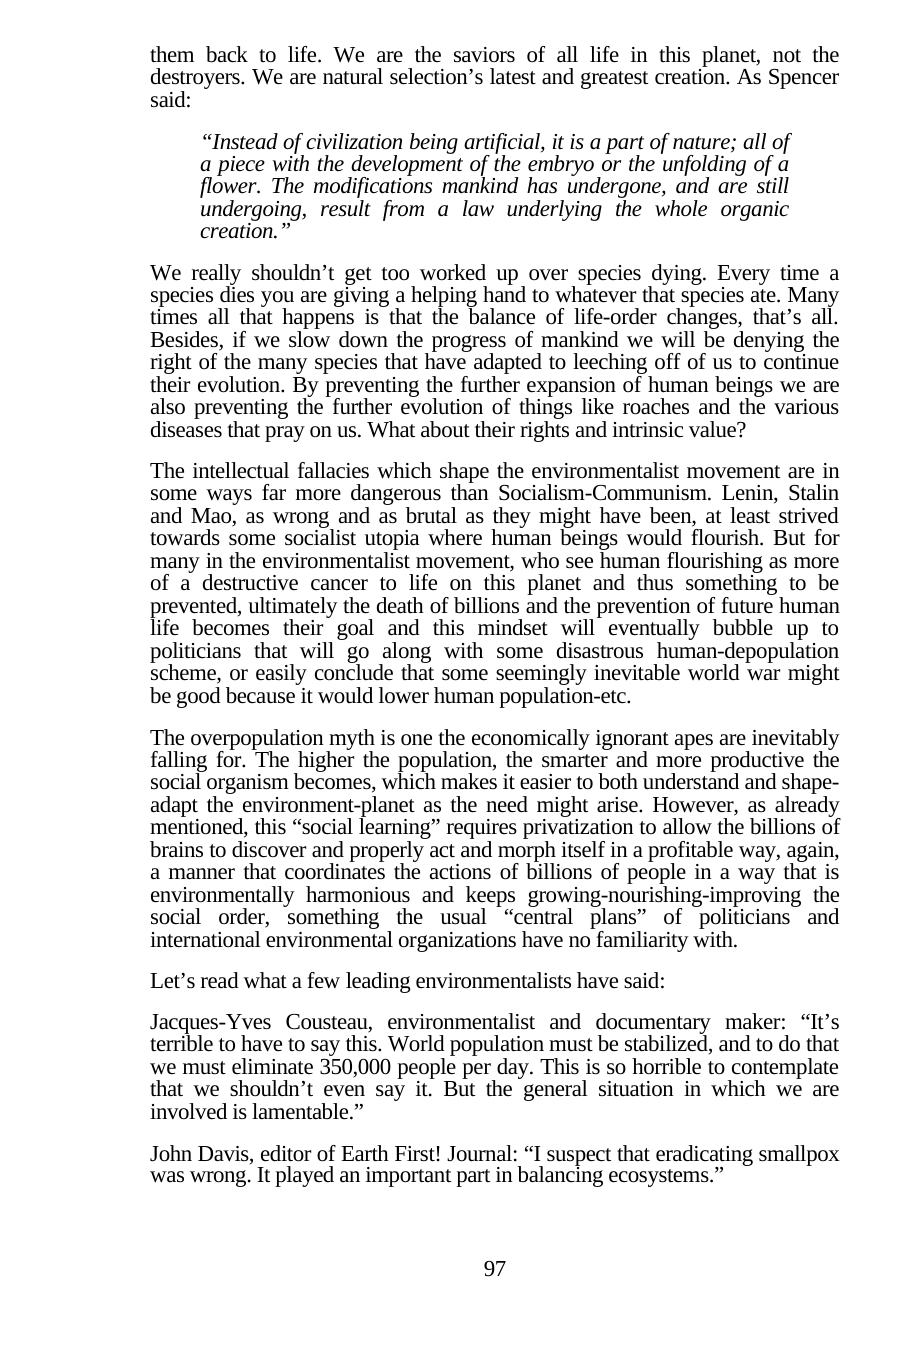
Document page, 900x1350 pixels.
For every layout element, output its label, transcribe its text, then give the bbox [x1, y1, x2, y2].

text The overpopulation myth is one the economically ignorant apes are inevitably falling for. The higher the population, the smarter and more productive the social organism becomes, which makes it easier to both understand and shape-adapt the environment-planet as the need might arise. However, as already mentioned, this “social learning” requires privatization to allow the billions of brains to discover and properly act and morph itself in a profitable way, again, a manner that coordinates the actions of billions of people in a way that is environmentally harmonious and keeps growing-nourishing-improving the social order, something the usual “central plans” of politicians and international environmental organizations have no familiarity with. [150, 727, 840, 952]
text Let’s read what a few leading environmentalists have said: [150, 971, 840, 993]
text The intellectual fallacies which shape the environmentalist movement are in some ways far more dangerous than Socialism-Communism. Lenin, Stalin and Mao, as wrong and as brutal as they might have been, at least strived towards some socialist utopia where human beings would flourish. But for many in the environmentalist movement, who see human flourishing as more of a destructive cancer to life on this planet and thus something to be prevented, ultimately the death of billions and the prevention of future human life becomes their goal and this mindset will eventually bubble up to politicians that will go along with some disastrous human-depopulation scheme, or easily conclude that some seemingly inevitable world war might be good because it would lower human population-etc. [150, 461, 840, 708]
text John Davis, editor of Earth First! Journal: “I suspect that eradicating smallpox was wrong. It played an important part in balancing ecosystems.” [150, 1143, 840, 1188]
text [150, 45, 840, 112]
text We really shouldn’t get too worked up over species dying. Every time a species dies you are giving a helping hand to whatever that species ate. Many times all that happens is that the balance of life-order changes, that’s all. Besides, if we slow down the progress of mankind we will be denying the right of the many species that have adapted to leeching off of us to continue their evolution. By preventing the further expansion of human beings we are also preventing the further evolution of things like roaches and the various diseases that pray on us. What about their rights and intrinsic value? [150, 262, 840, 442]
text Jacques-Yves Cousteau, environmentalist and documentary maker: “It’s terrible to have to say this. World population must be stabilized, and to do that we must eliminate 350,000 people per day. This is so horrible to contemplate that we shouldn’t even say it. But the general situation in which we are involved is lamentable.” [150, 1012, 840, 1124]
text “Instead of civilization being artificial, it is a part of nature; all of a piece with the development of the embryo or the unfolding of a flower. The modifications mankind has undergone, and are still undergoing, result from a law underlying the whole organic creation.” [200, 131, 790, 243]
